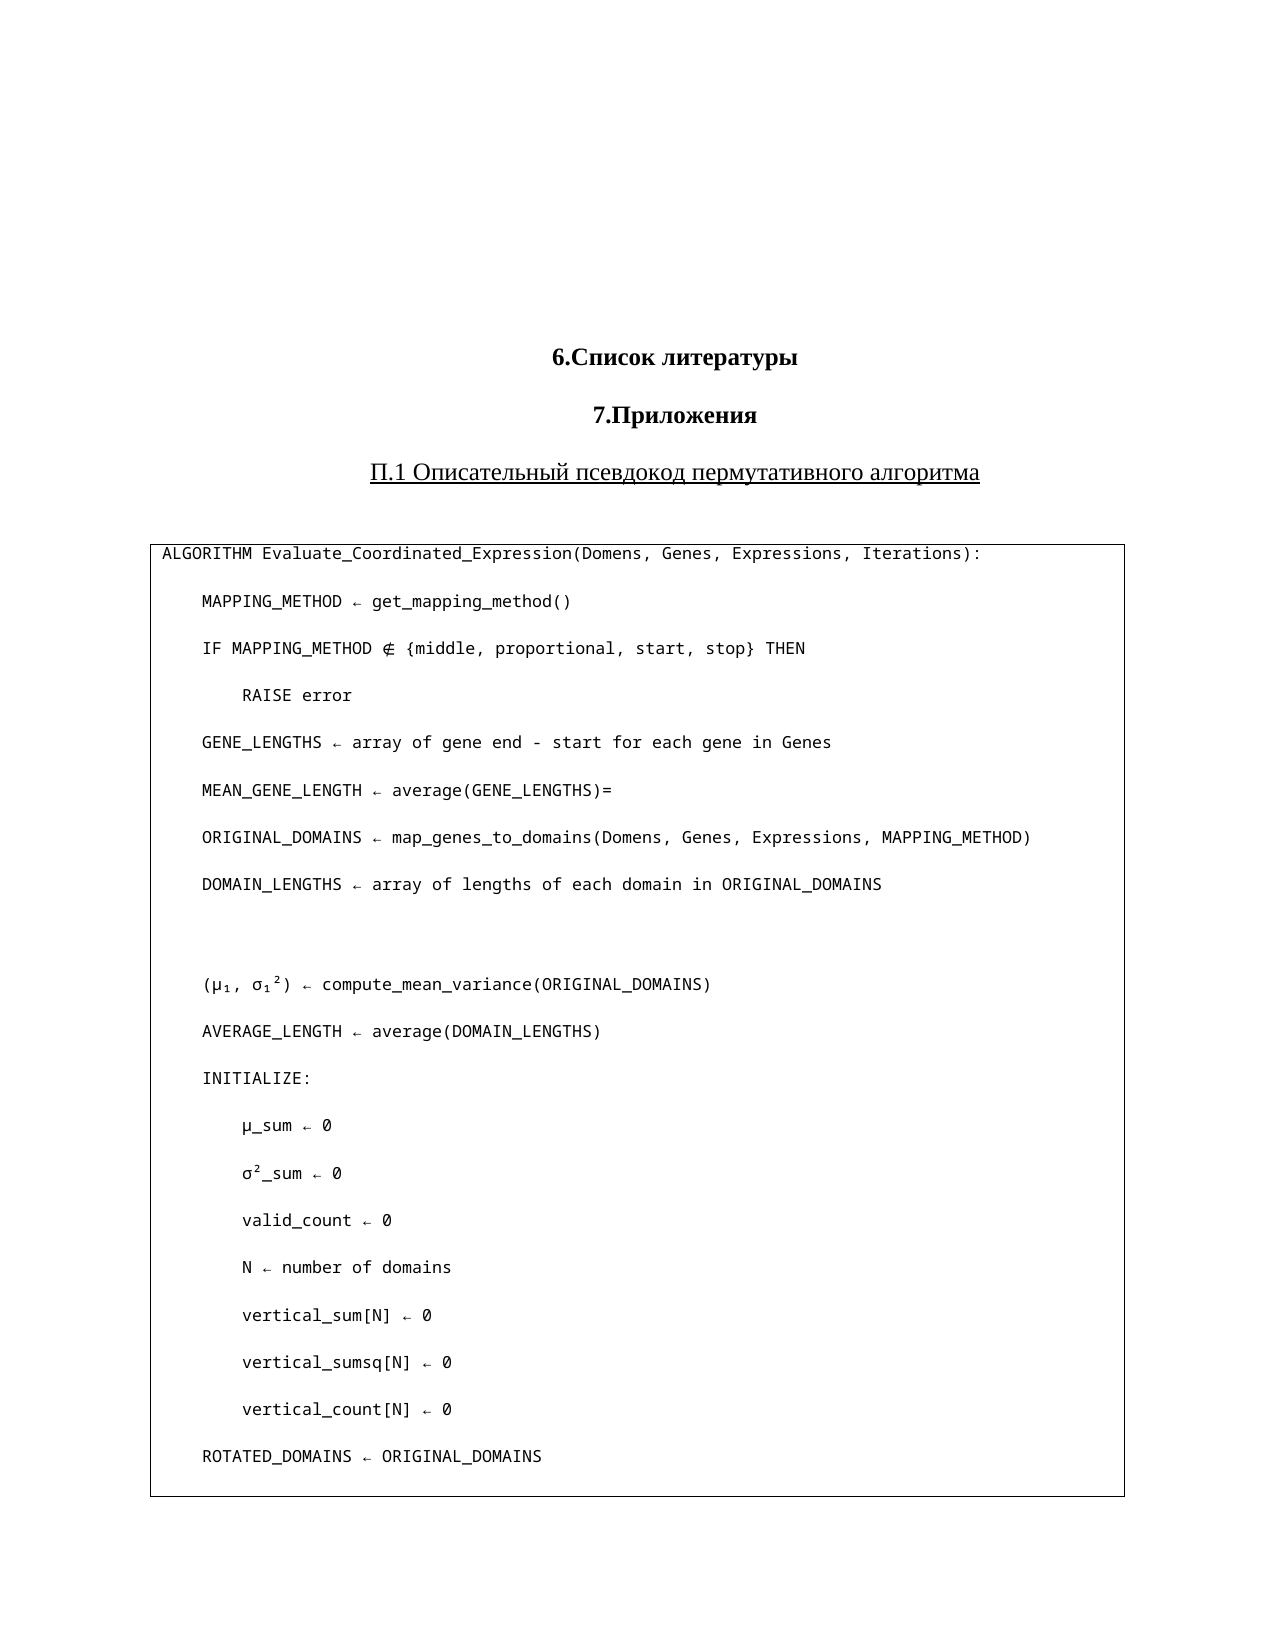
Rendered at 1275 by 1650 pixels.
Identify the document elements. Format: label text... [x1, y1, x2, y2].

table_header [151, 545, 1124, 1496]
list 7.Приложения [150, 400, 1125, 429]
list 6.Список литературы [150, 342, 1125, 371]
list П.1 Описательный псевдокод пермутативного алгоритма [150, 457, 1125, 486]
